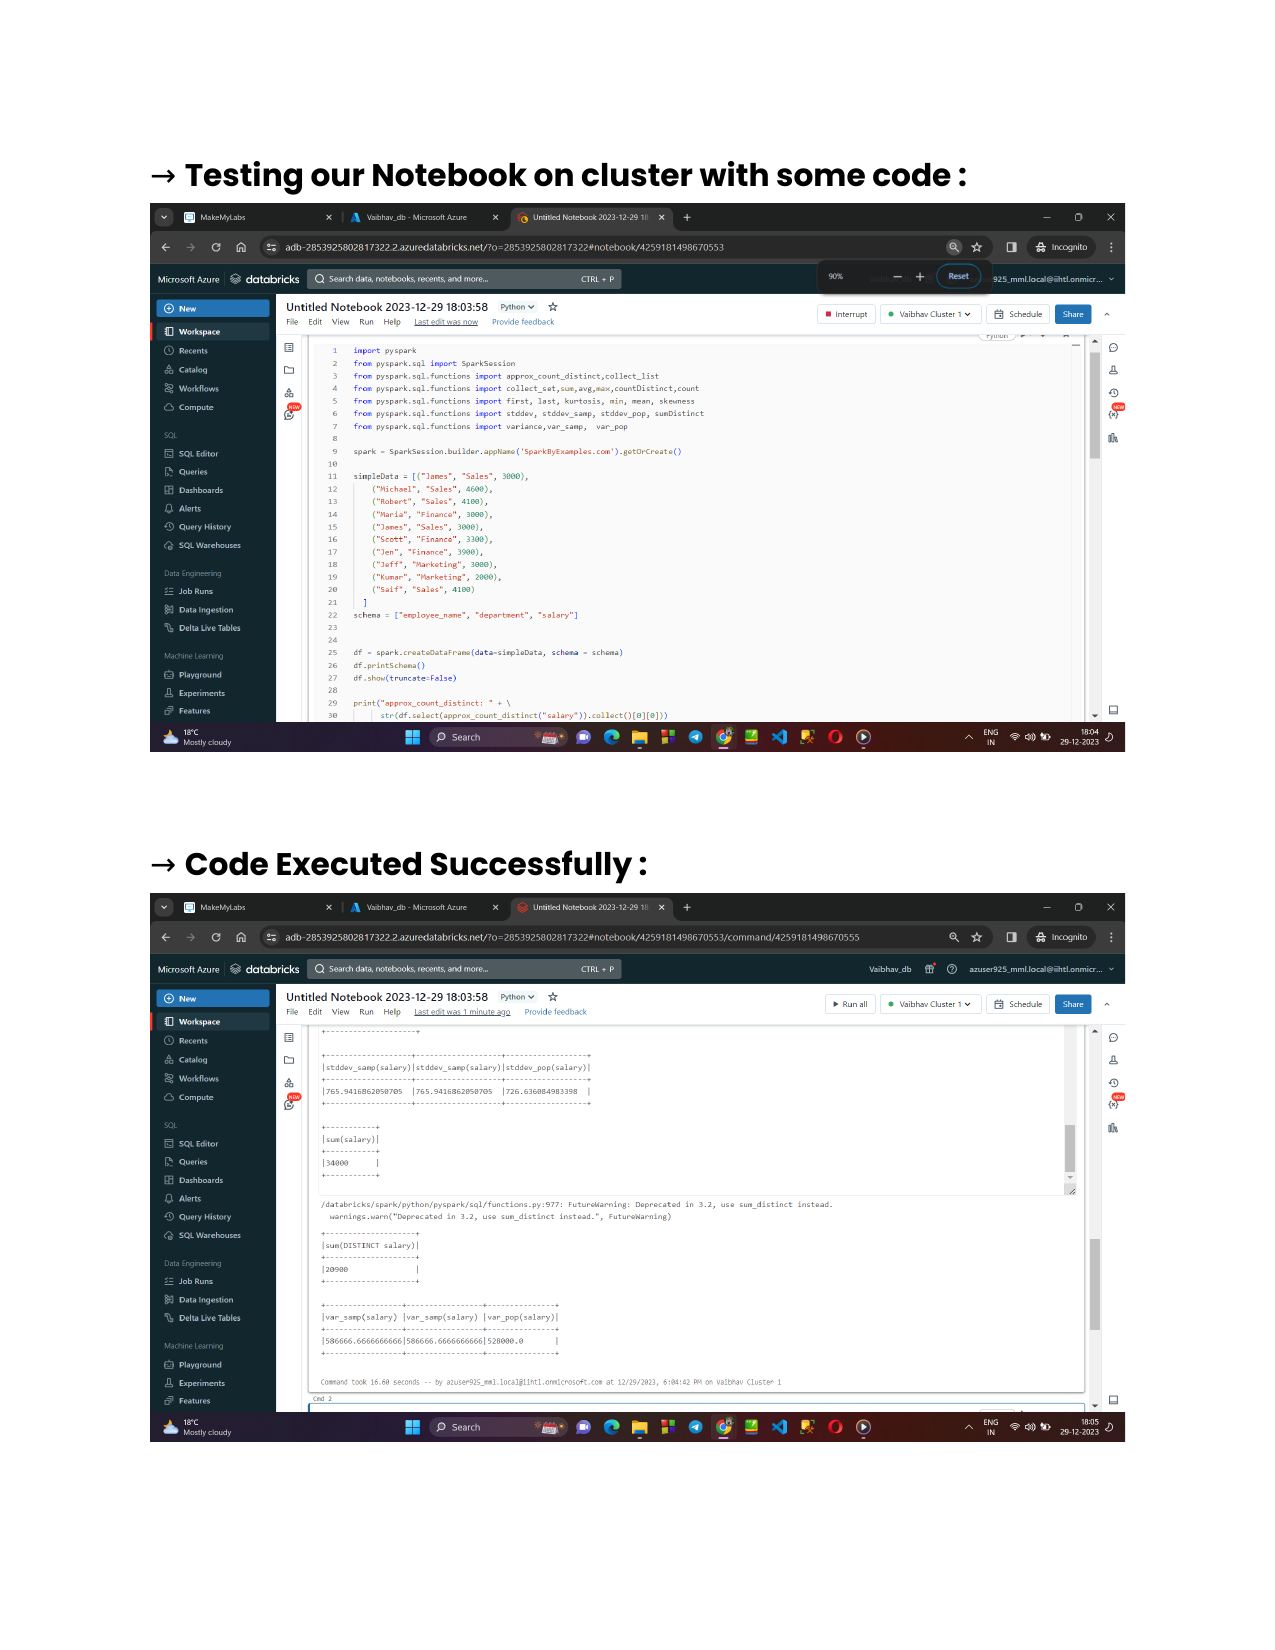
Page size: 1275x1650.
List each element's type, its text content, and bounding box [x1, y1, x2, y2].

text → Testing our Notebook on cluster with some code : [150, 150, 1125, 197]
picture [150, 893, 1125, 1442]
text → Code Executed Successfully : [150, 840, 1125, 887]
picture [150, 203, 1125, 752]
